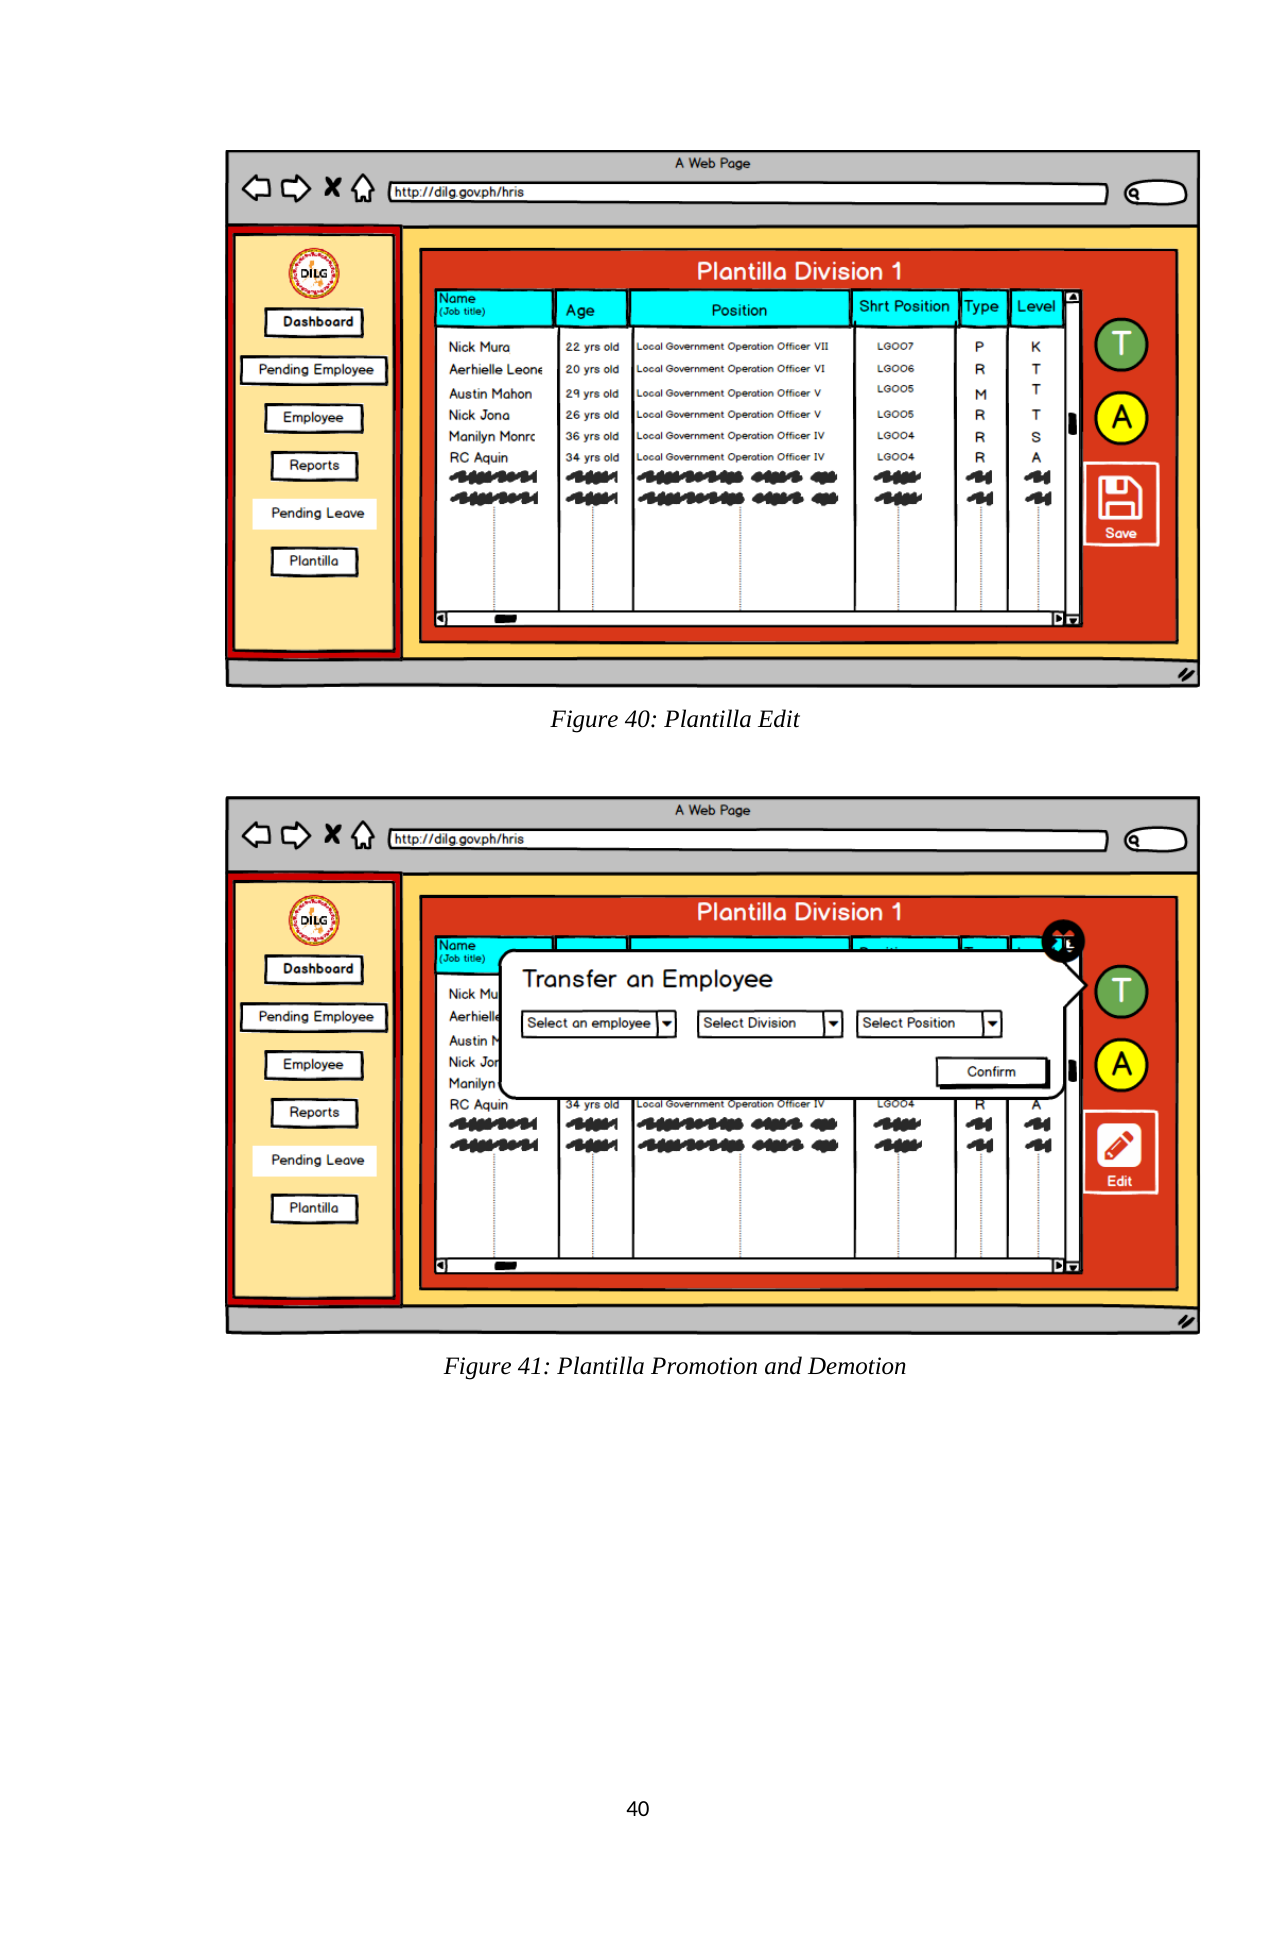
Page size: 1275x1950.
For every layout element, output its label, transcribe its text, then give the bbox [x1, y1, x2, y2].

picture [225, 150, 1200, 688]
picture [225, 796, 1200, 1335]
text Figure 41: Plantilla Promotion and Demotion [225, 1351, 1125, 1380]
text Figure 40: Plantilla Edit [225, 704, 1125, 733]
